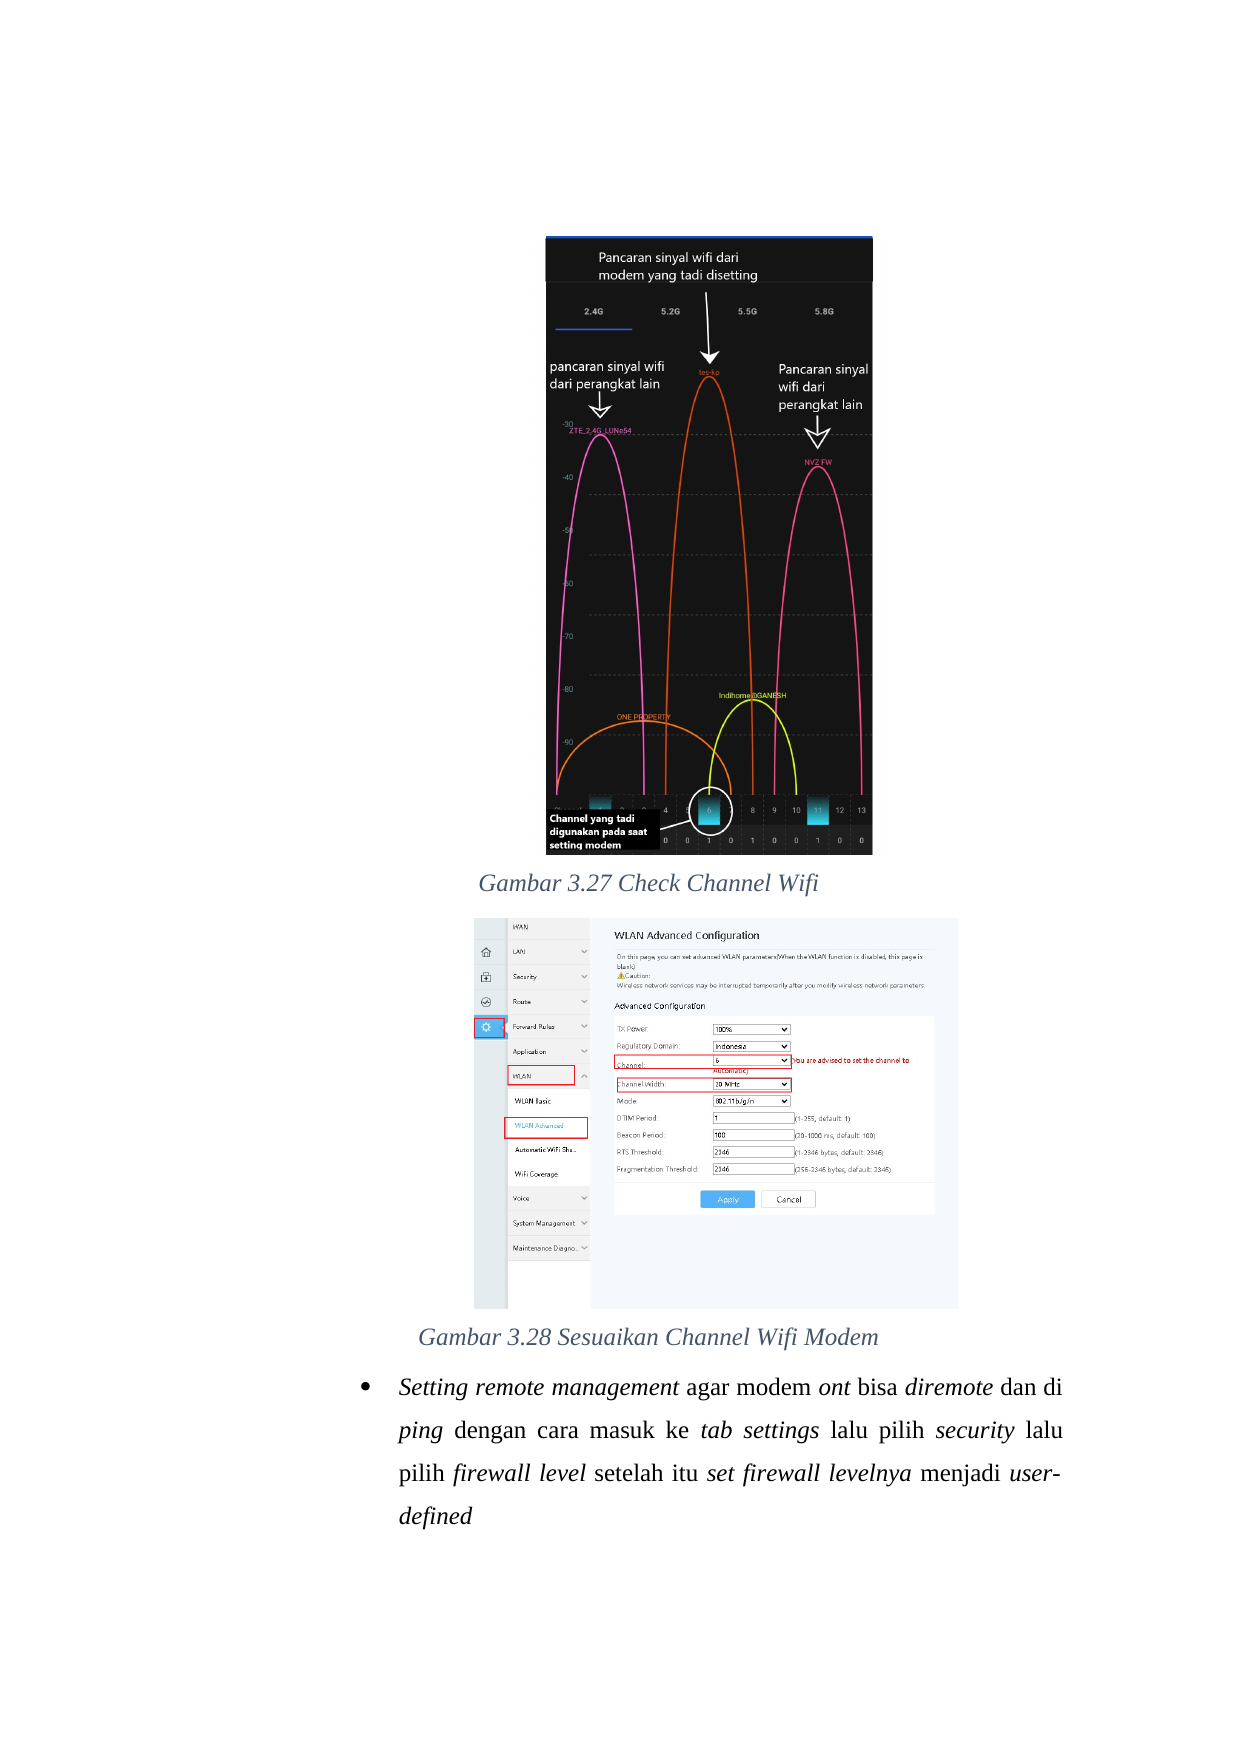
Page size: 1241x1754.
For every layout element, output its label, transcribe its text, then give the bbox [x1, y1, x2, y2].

picture [445, 918, 972, 1309]
picture [529, 236, 889, 855]
list Setting remote management agar modem ont bisa diremote dan di ping dengan cara masuk ke tab settings lalu pilih security lalu pilih firewall level setelah itu set firewall levelnya menjadi user-defined [361, 1372, 1063, 1530]
